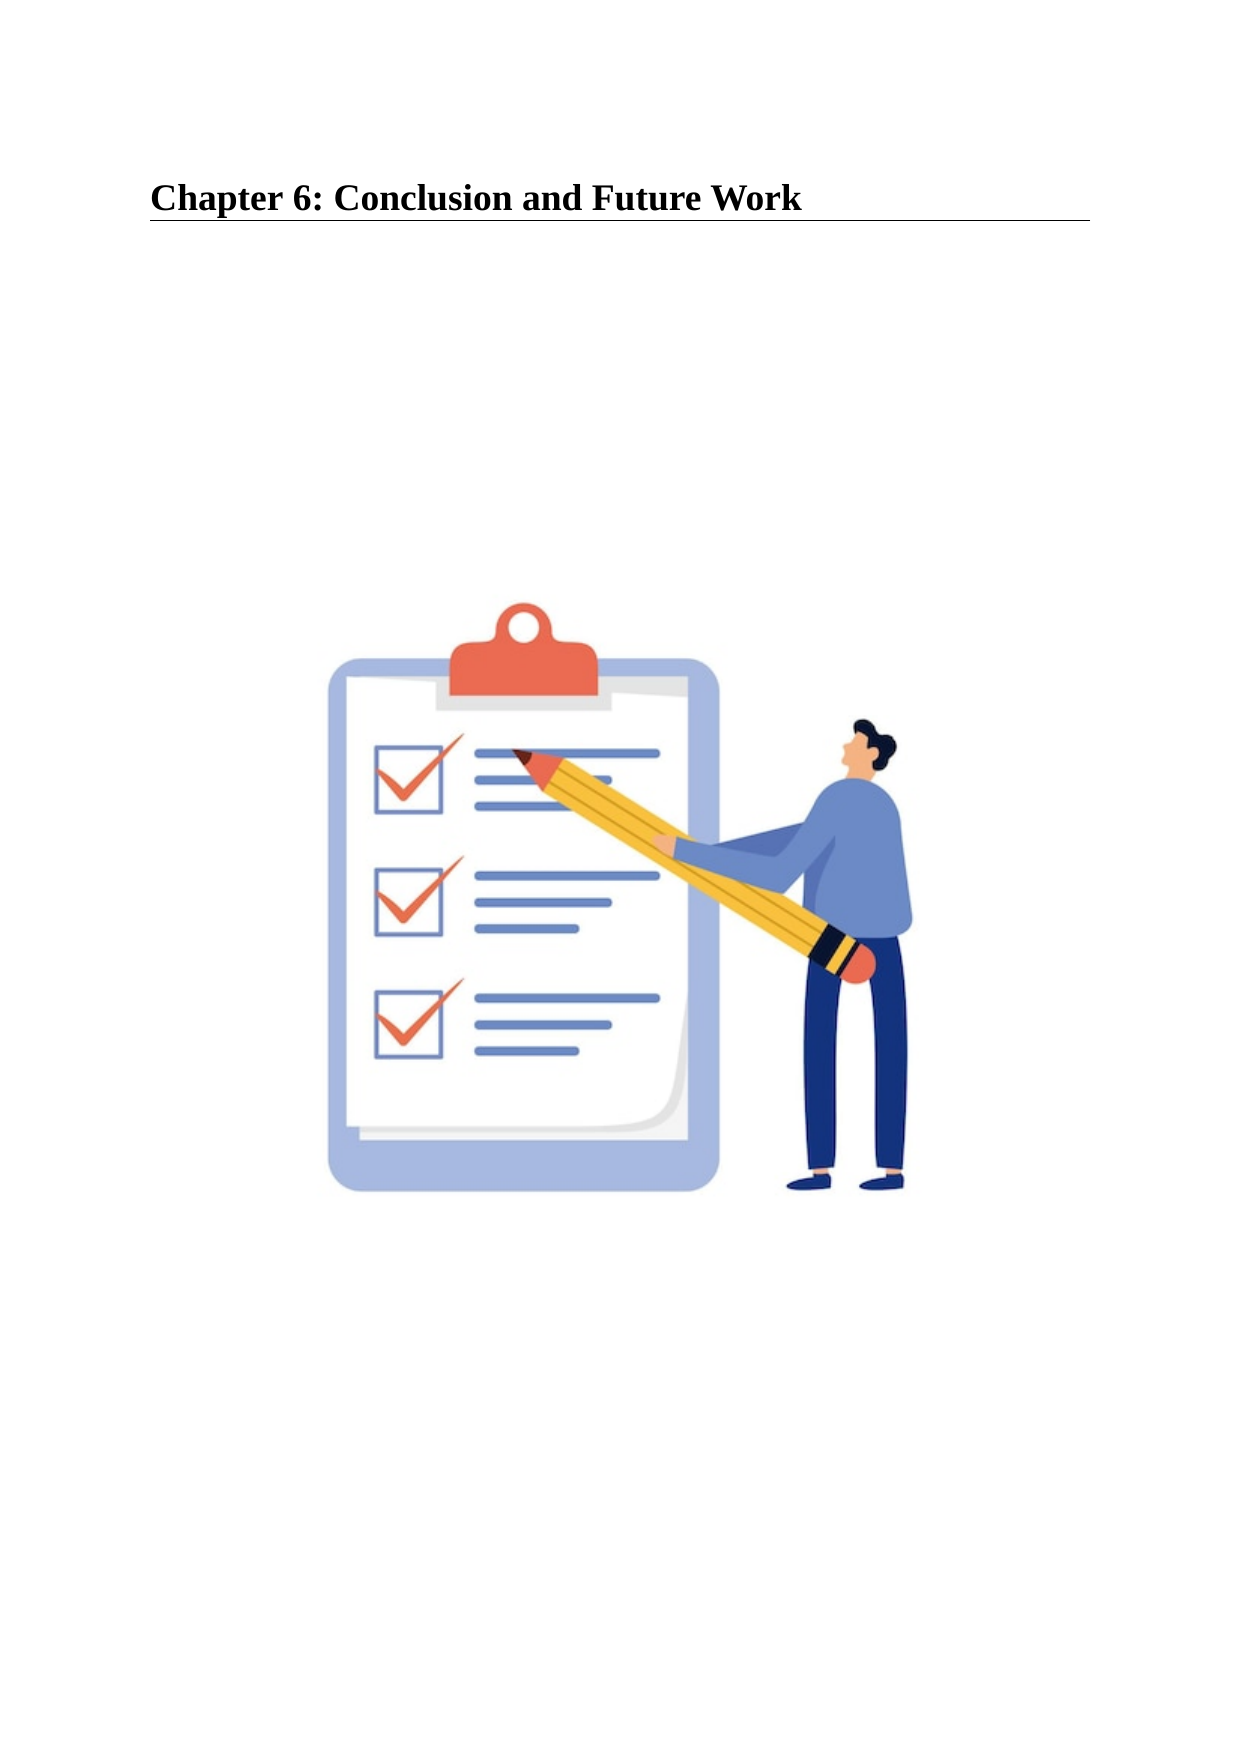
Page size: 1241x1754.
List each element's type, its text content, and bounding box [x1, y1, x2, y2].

picture [150, 427, 1091, 1368]
subtitle Conclusion and Future Work [150, 175, 1090, 220]
